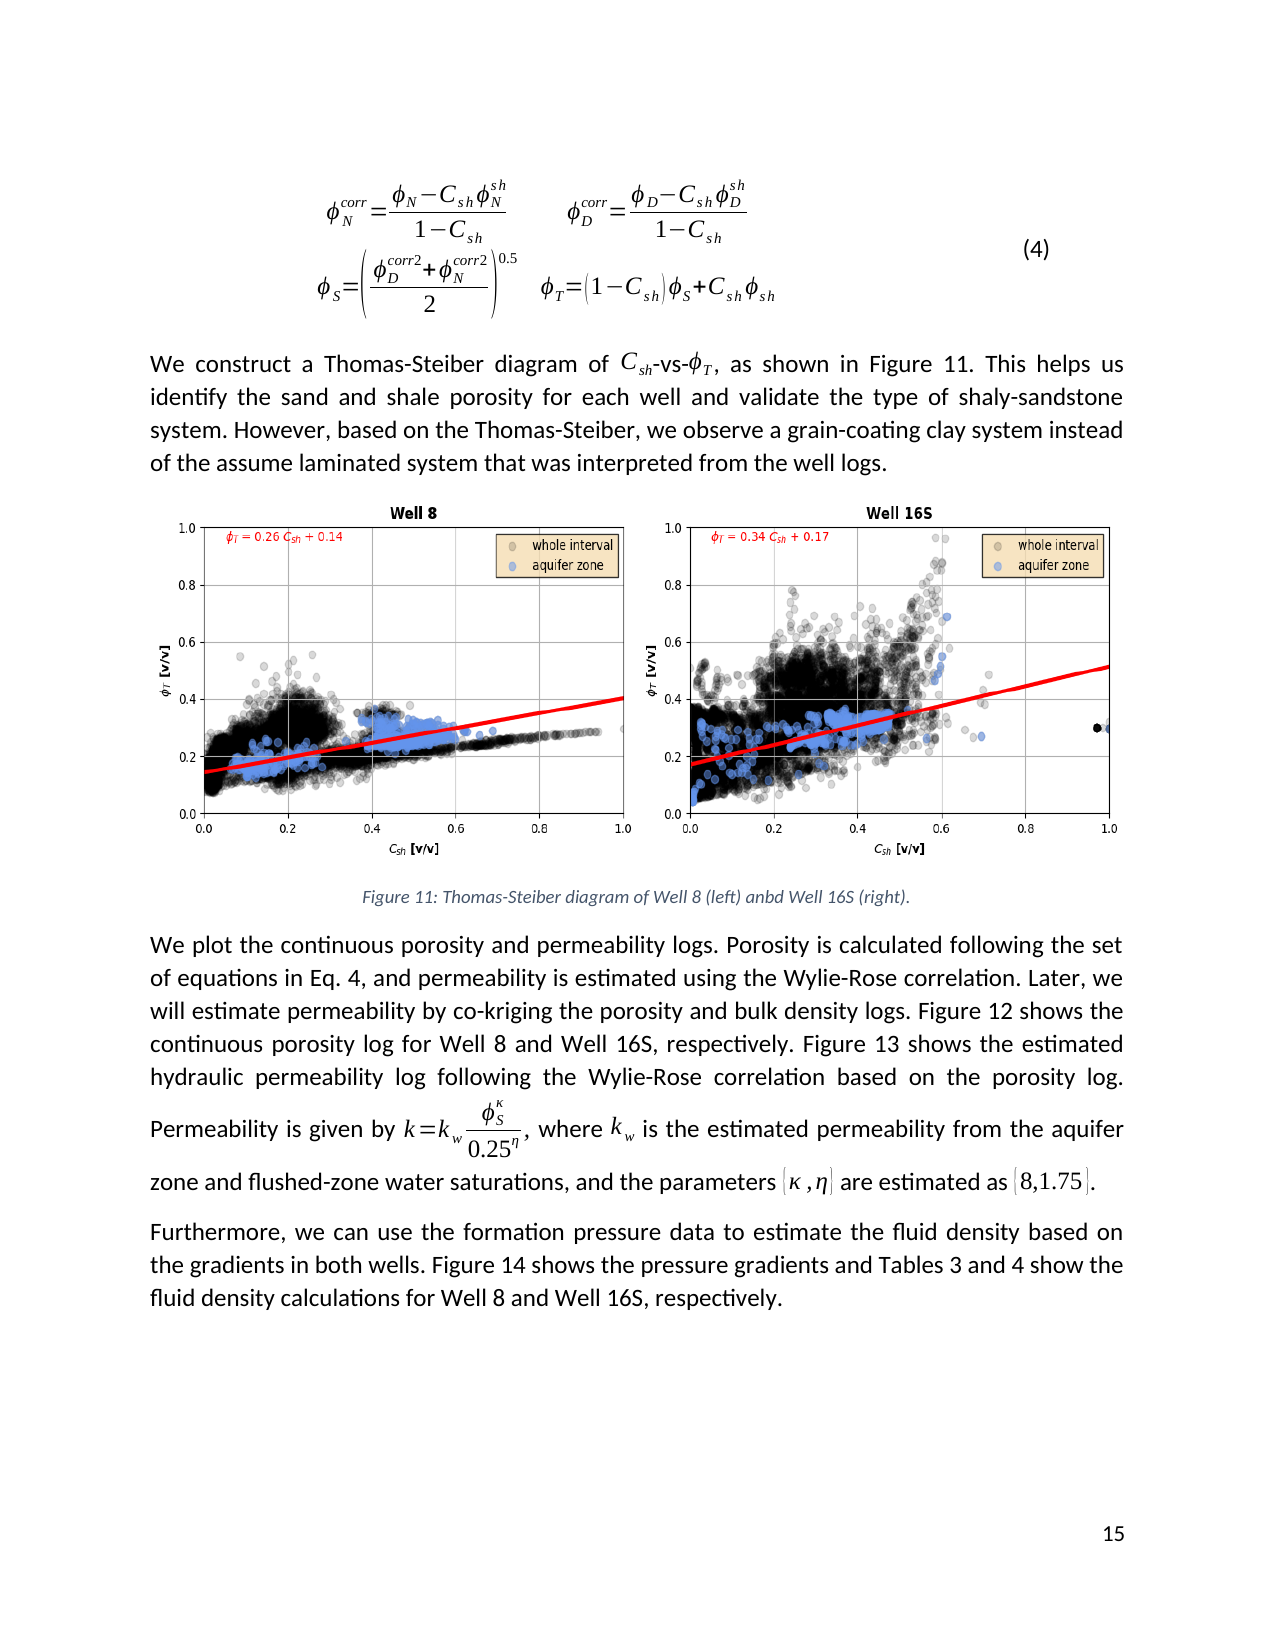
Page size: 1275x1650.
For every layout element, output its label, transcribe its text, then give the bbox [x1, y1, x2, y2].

table_header (4) [942, 150, 1130, 347]
text We construct a Thomas-Steiber diagram of -vs-, as shown in Figure 11. This helps us identify the sand and shale porosity for each well and validate the type of shaly-sandstone system. However, based on the Thomas-Steiber, we observe a grain-coating clay system instead of the assume laminated system that was interpreted from the well logs. [150, 347, 1125, 477]
text Furthermore, we can use the formation pressure data to estimate the fluid density based on the gradients in both wells. Figure 14 shows the pressure gradients and Tables 3 and 4 show the fluid density calculations for Well 8 and Well 16S, respectively. [150, 1216, 1125, 1312]
picture [150, 496, 1125, 867]
table_header [150, 150, 942, 347]
text We plot the continuous porosity and permeability logs. Porosity is calculated following the set of equations in Eq. 4, and permeability is estimated using the Wylie-Rose correlation. Later, we will estimate permeability by co-kriging the porosity and bulk density logs. Figure 12 shows the continuous porosity log for Well 8 and Well 16S, respectively. Figure 13 shows the estimated hydraulic permeability log following the Wylie-Rose correlation based on the porosity log. Permeability is given by where is the estimated permeability from the aquifer zone and flushed-zone water saturations, and the parameters are estimated as . [150, 929, 1125, 1197]
text Figure 11: Thomas-Steiber diagram of Well 8 (left) anbd Well 16S (right). [150, 886, 1125, 908]
